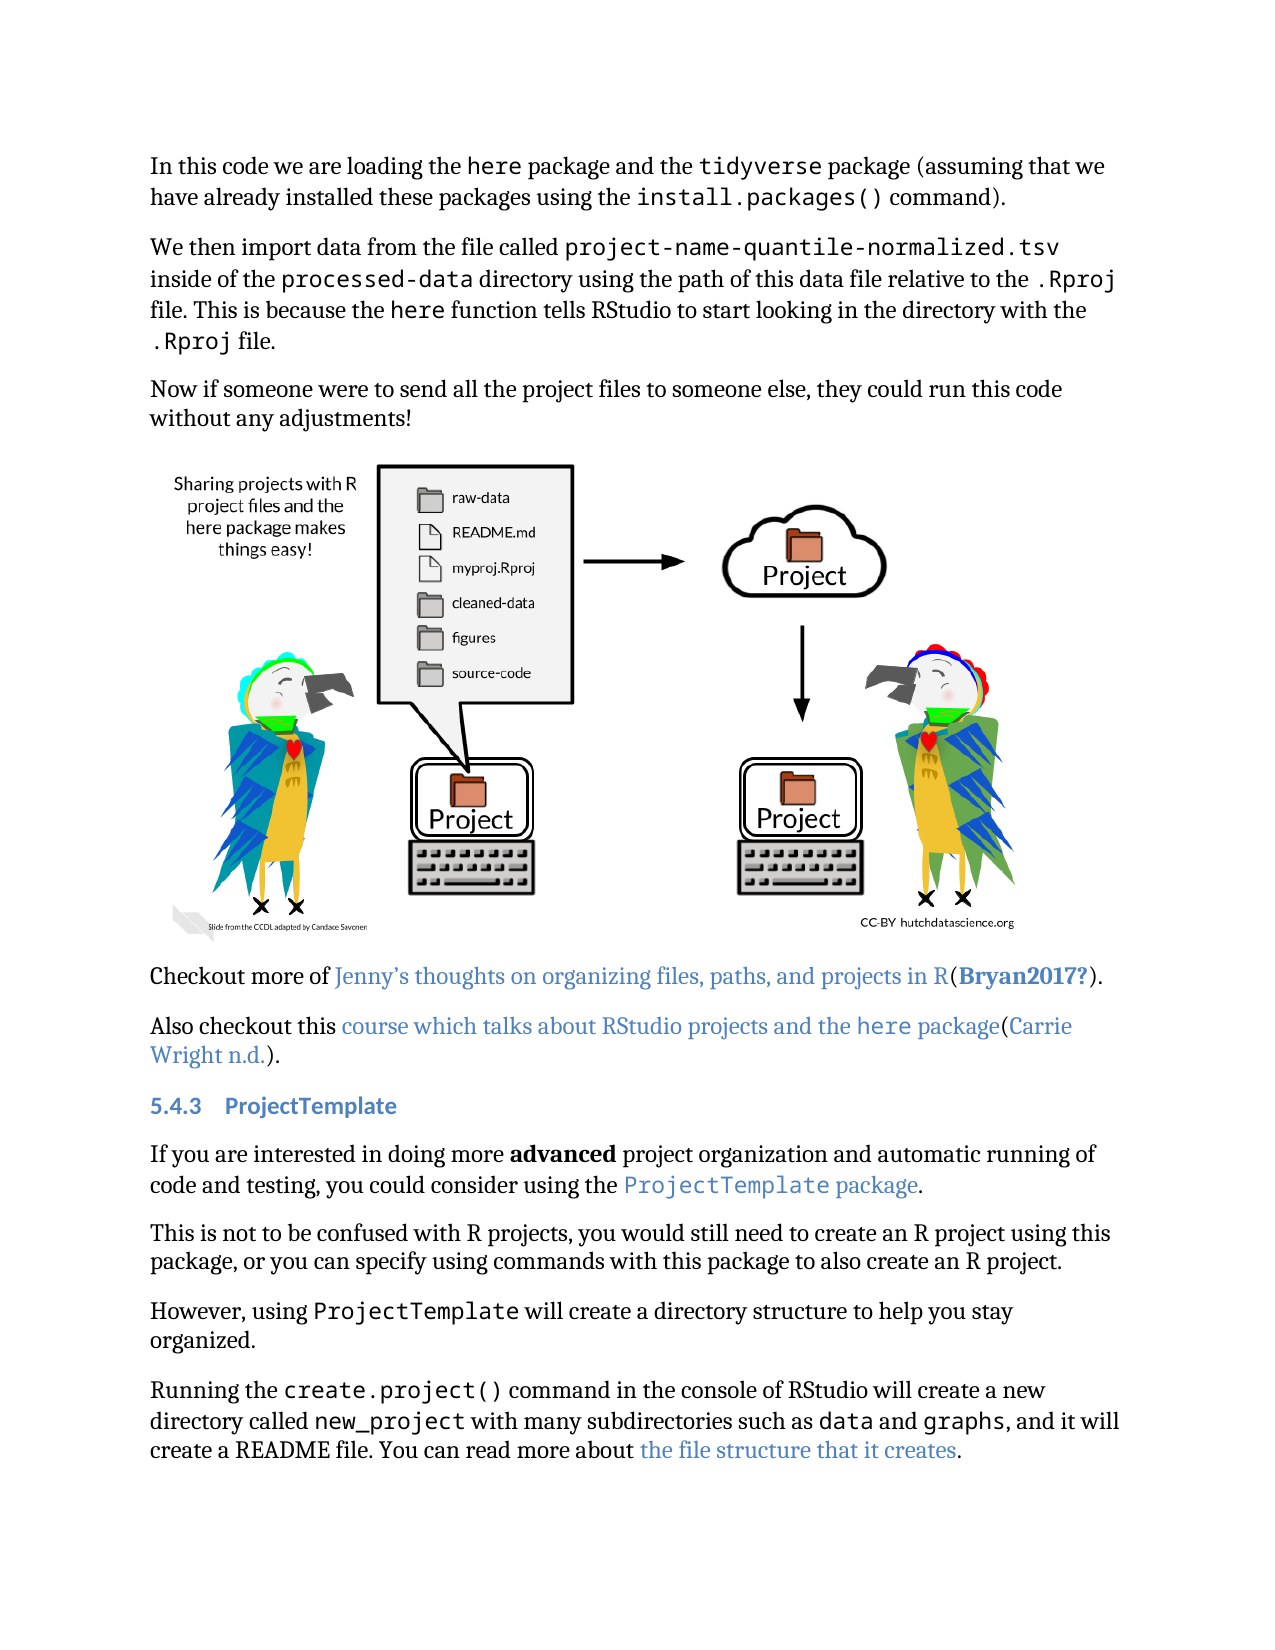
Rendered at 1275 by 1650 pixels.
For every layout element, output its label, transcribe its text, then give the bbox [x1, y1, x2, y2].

text However, using ProjectTemplate will create a directory structure to help you stay organized. [150, 1295, 1125, 1355]
text Now if someone were to send all the project files to someone else, they could run this code without any adjustments! [150, 375, 1125, 432]
subtitle 5.4.3 ProjectTemplate [150, 1091, 1125, 1121]
text In this code we are loading the here package and the tidyverse package (assuming that we have already installed these packages using the install.packages() command). [150, 150, 1125, 212]
text If you are interested in doing more advanced project organization and automatic running of code and testing, you could consider using the ProjectTemplate package. [150, 1140, 1125, 1200]
text Checkout more of Jenny’s thoughts on organizing files, paths, and projects in R(Bryan2017?). [150, 962, 1125, 991]
text This is not to be confused with R projects, you would still need to create an R project using this package, or you can specify using commands with this package to also create an R project. [150, 1218, 1125, 1276]
text We then import data from the file called project-name-quantile-normalized.tsv inside of the processed-data directory using the path of this data file relative to the .Rproj file. This is because the here function tells RStudio to start looking in the directory with the .Rproj file. [150, 231, 1125, 356]
text Running the create.project() command in the console of RStudio will create a new directory called new_project with many subdirectories such as data and graphs, and it will create a README file. You can read more about the file structure that it creates. [150, 1373, 1125, 1465]
picture [168, 451, 1044, 944]
text Also checkout this course which talks about RStudio projects and the here package(Carrie Wright n.d.). [150, 1010, 1125, 1070]
